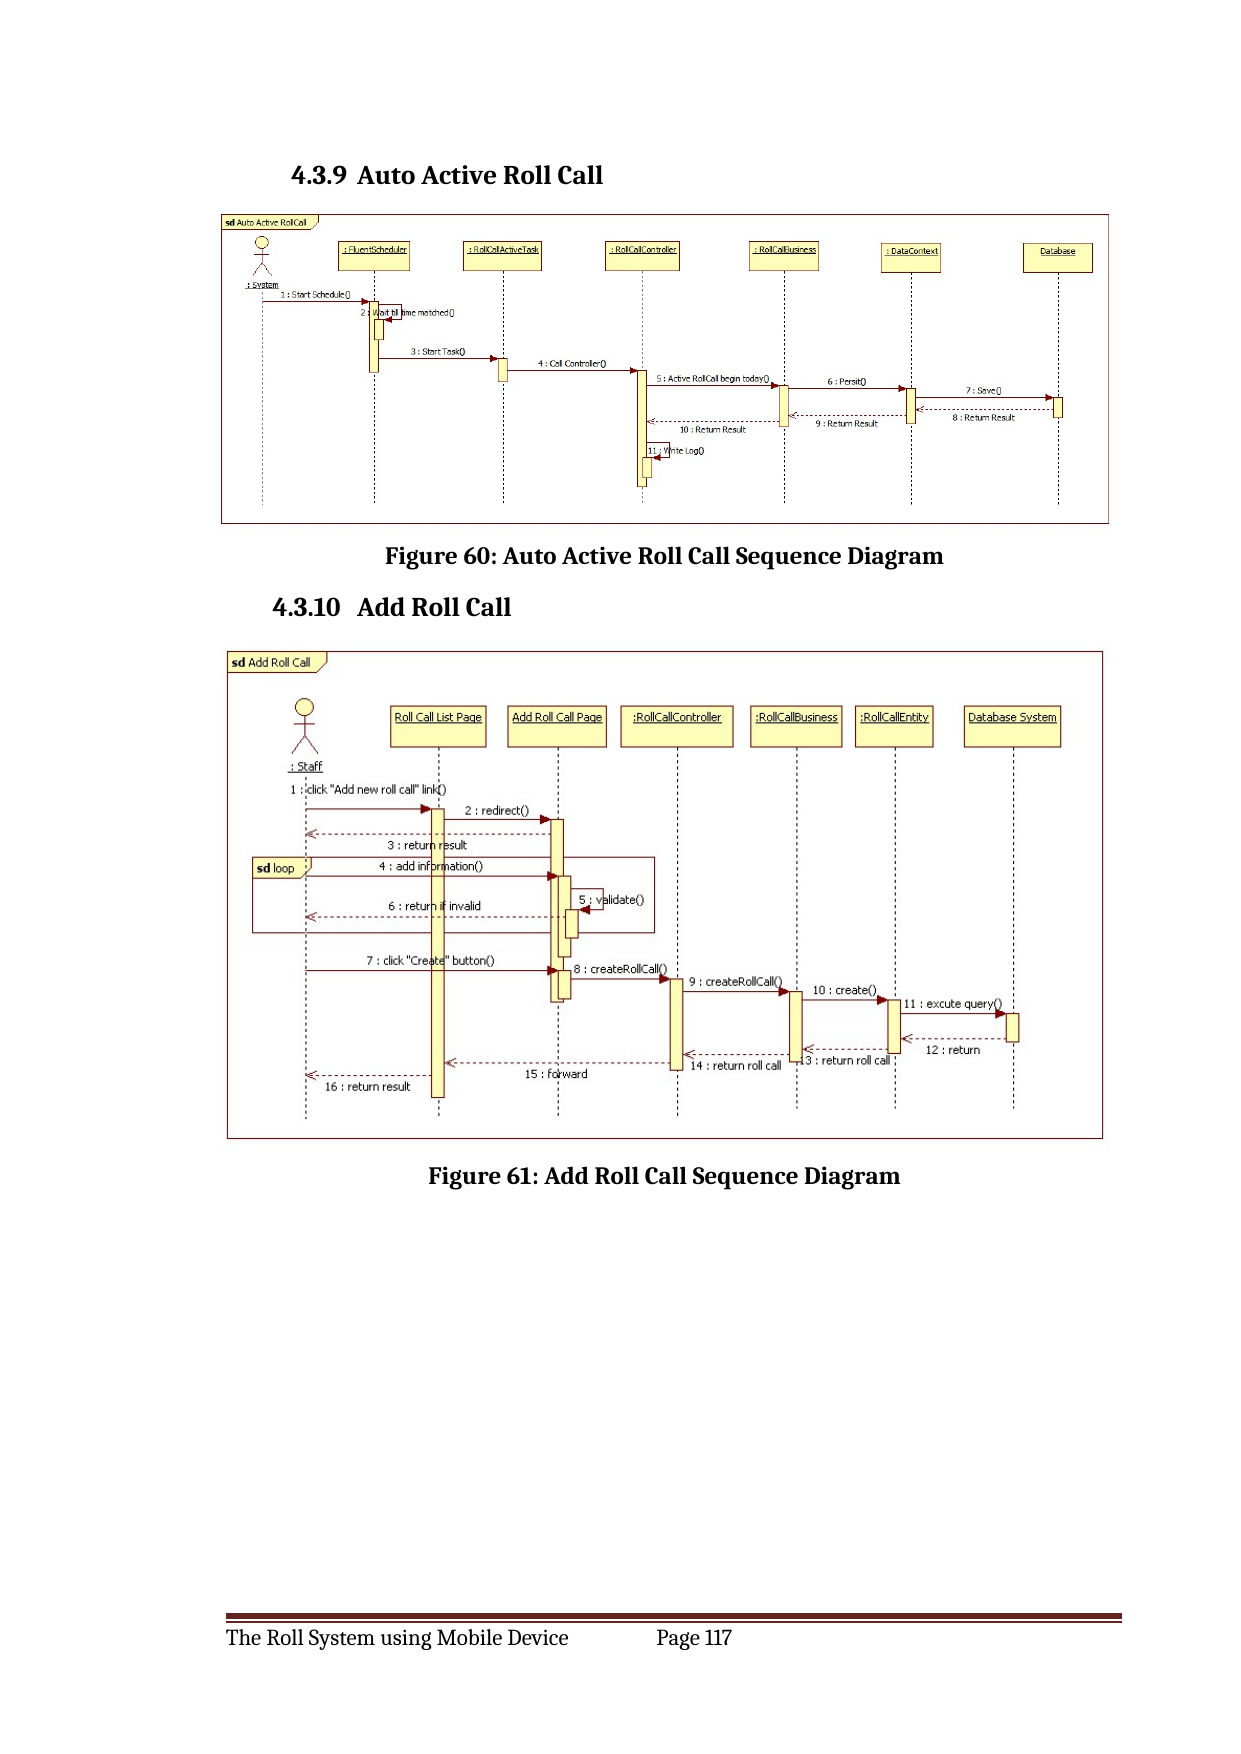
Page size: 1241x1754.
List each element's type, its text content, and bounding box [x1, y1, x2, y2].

text Figure 61: Add Roll Call Sequence Diagram [207, 1162, 1122, 1191]
text Figure 60: Auto Active Roll Call Sequence Diagram [207, 542, 1122, 571]
subtitle Auto Active Roll Call [291, 160, 1122, 191]
picture [206, 199, 1123, 538]
picture [206, 631, 1123, 1159]
subtitle Add Roll Call [272, 592, 1122, 623]
